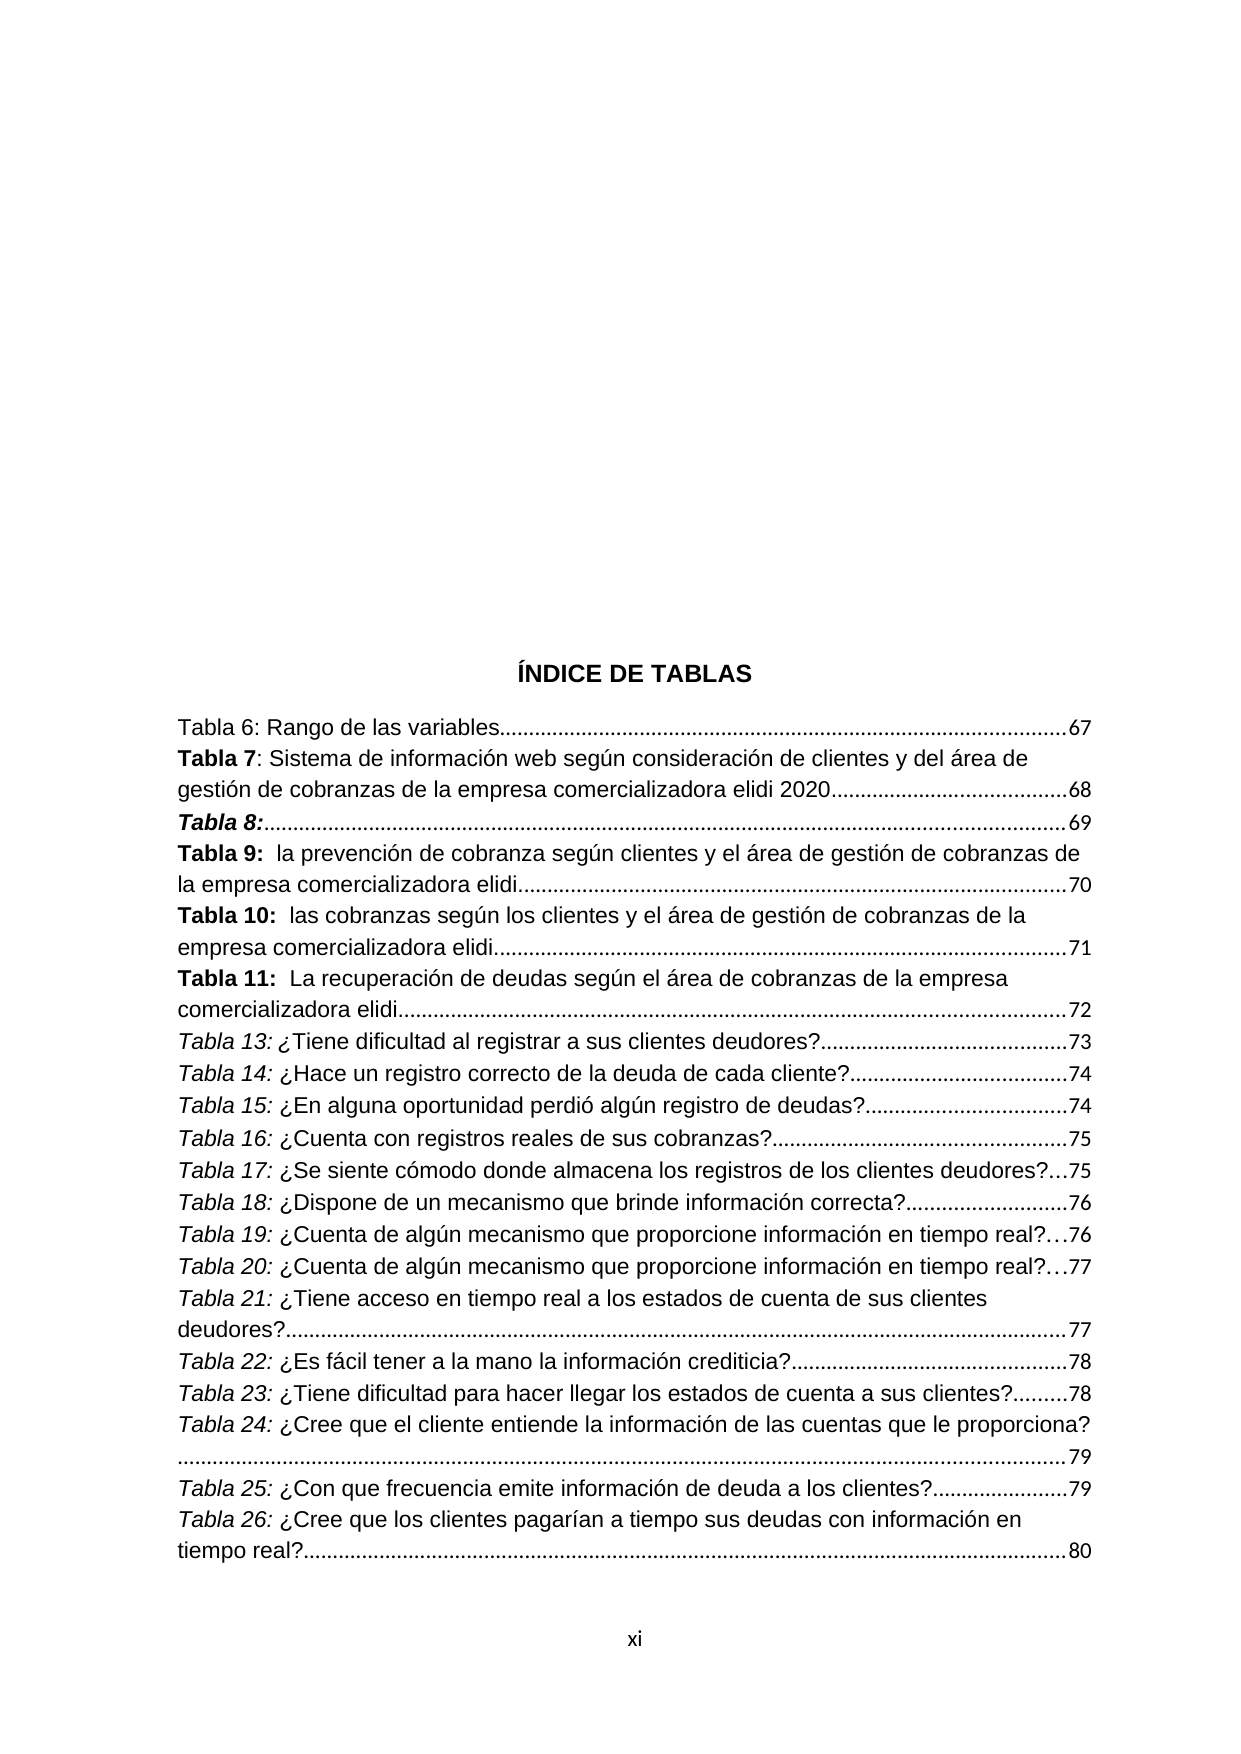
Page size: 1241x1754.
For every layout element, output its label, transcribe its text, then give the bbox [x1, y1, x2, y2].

text Tabla 21: ¿Tiene acceso en tiempo real a los estados de cuenta de sus clientes deudores? 77 [177, 1285, 1092, 1343]
text Tabla 14: ¿Hace un registro correcto de la deuda de cada cliente? 74 [177, 1059, 1092, 1087]
text Tabla 8: 69 [177, 808, 1092, 836]
text Tabla 7: Sistema de información web según consideración de clientes y del área de gestión de cobranzas de la empresa comercializadora elidi 2020. 68 [177, 745, 1092, 804]
text Tabla 10: las cobranzas según los clientes y el área de gestión de cobranzas de la empresa comercializadora elidi. 71 [177, 902, 1092, 961]
text Tabla 17: ¿Se siente cómodo donde almacena los registros de los clientes deudores? 75 [177, 1156, 1092, 1184]
text Tabla 13: ¿Tiene dificultad al registrar a sus clientes deudores? 73 [177, 1027, 1092, 1055]
text Tabla 9: la prevención de cobranza según clientes y el área de gestión de cobranzas de la empresa comercializadora elidi. 70 [177, 840, 1092, 898]
text Tabla 19: ¿Cuenta de algún mecanismo que proporcione información en tiempo real? 76 [177, 1220, 1092, 1248]
text Tabla 6: Rango de las variables 67 [177, 713, 1092, 741]
text Tabla 23: ¿Tiene dificultad para hacer llegar los estados de cuenta a sus clientes? 78 [177, 1379, 1092, 1407]
text Tabla 24: ¿Cree que el cliente entiende la información de las cuentas que le proporciona? 79 [177, 1411, 1092, 1470]
text Tabla 16: ¿Cuenta con registros reales de sus cobranzas? 75 [177, 1124, 1092, 1152]
text Tabla 25: ¿Con que frecuencia emite información de deuda a los clientes? 79 [177, 1474, 1092, 1502]
text Tabla 20: ¿Cuenta de algún mecanismo que proporcione información en tiempo real? 77 [177, 1252, 1092, 1281]
text ÍNDICE DE TABLAS [177, 659, 1092, 688]
text Tabla 22: ¿Es fácil tener a la mano la información crediticia? 78 [177, 1347, 1092, 1375]
text Tabla 18: ¿Dispone de un mecanismo que brinde información correcta? 76 [177, 1188, 1092, 1216]
text Tabla 15: ¿En alguna oportunidad perdió algún registro de deudas? 74 [177, 1092, 1092, 1119]
text Tabla 26: ¿Cree que los clientes pagarían a tiempo sus deudas con información en tiempo real? 80 [177, 1506, 1092, 1564]
text Tabla 11: La recuperación de deudas según el área de cobranzas de la empresa comercializadora elidi. 72 [177, 965, 1092, 1023]
